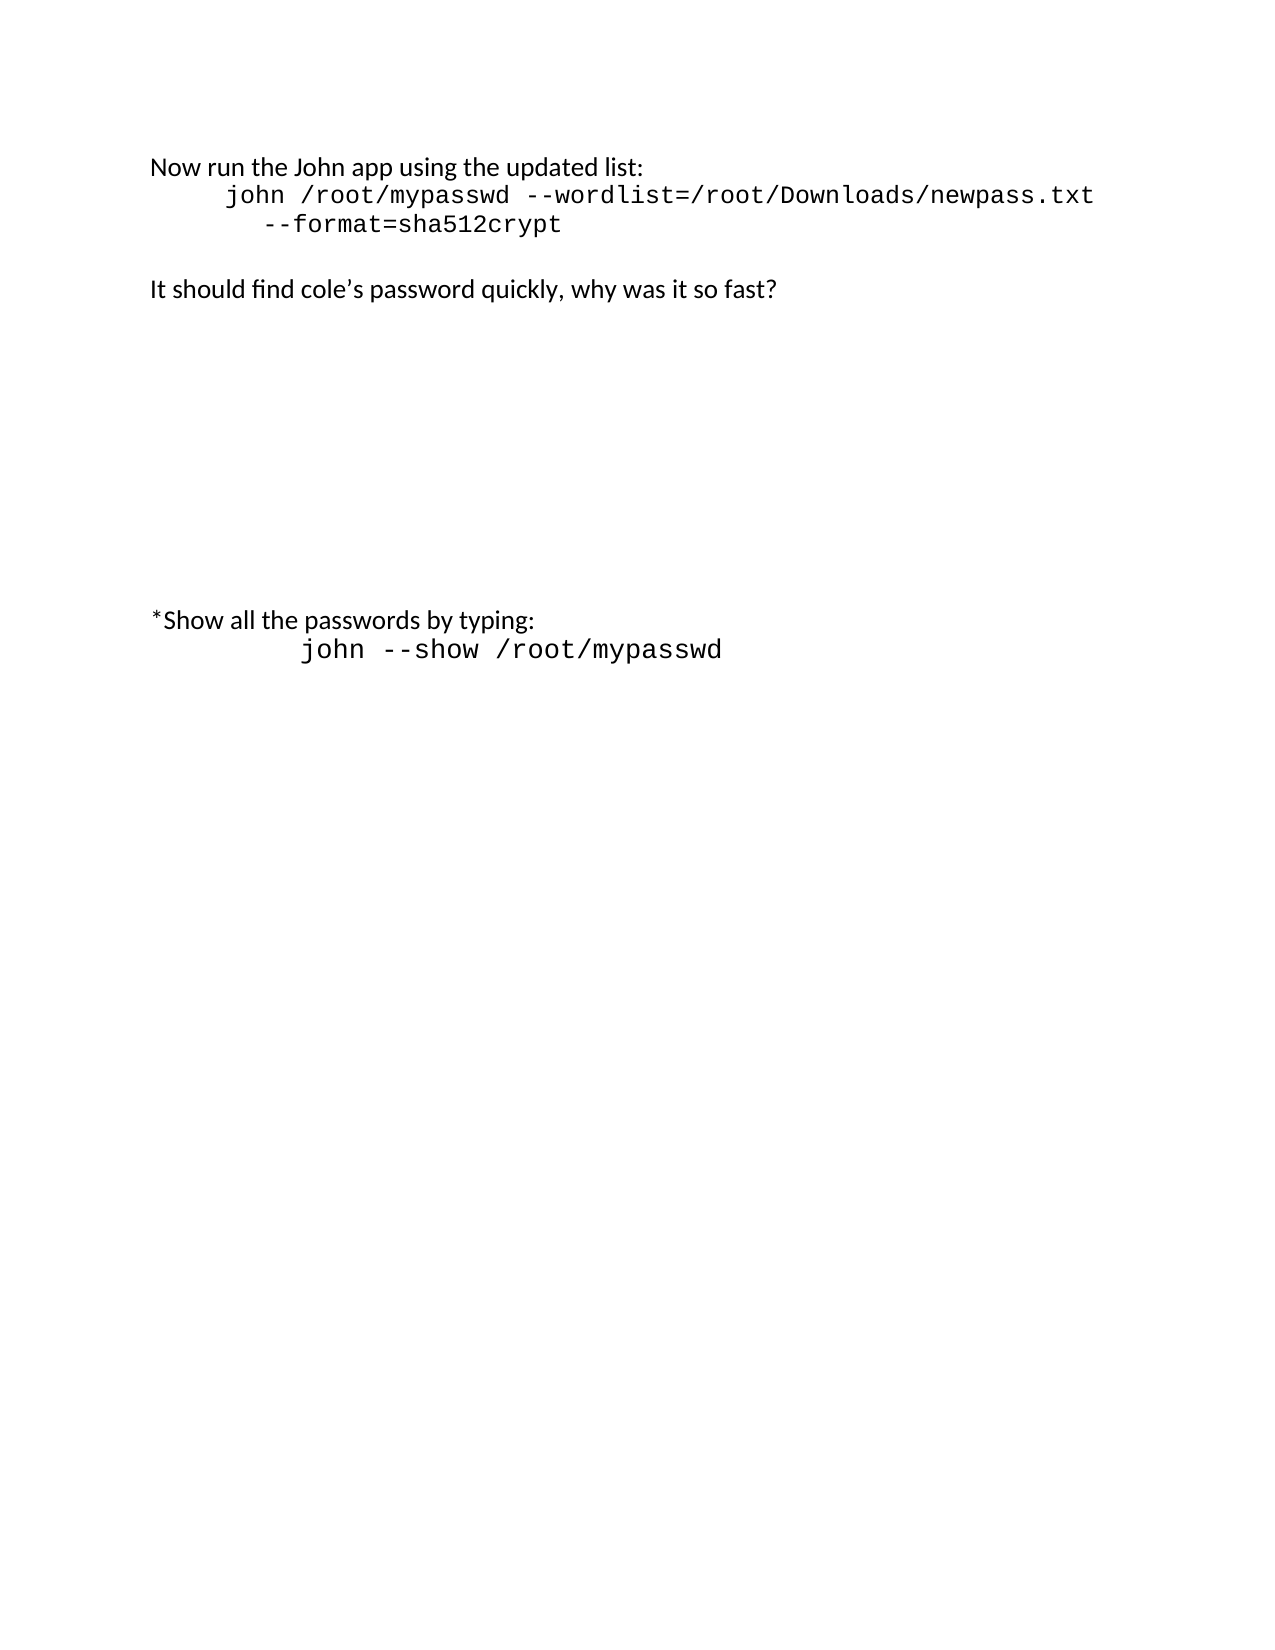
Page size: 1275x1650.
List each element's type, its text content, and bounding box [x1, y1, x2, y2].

text *Show all the passwords by typing: [150, 603, 1125, 636]
text It should find cole’s password quickly, why was it so fast? [150, 273, 1125, 306]
text john --show /root/mypasswd [150, 636, 1125, 667]
text Now run the John app using the updated list: [150, 150, 1125, 183]
text john /root/mypasswd --wordlist=/root/Downloads/newpass.txt --format=sha512crypt [225, 183, 1125, 240]
